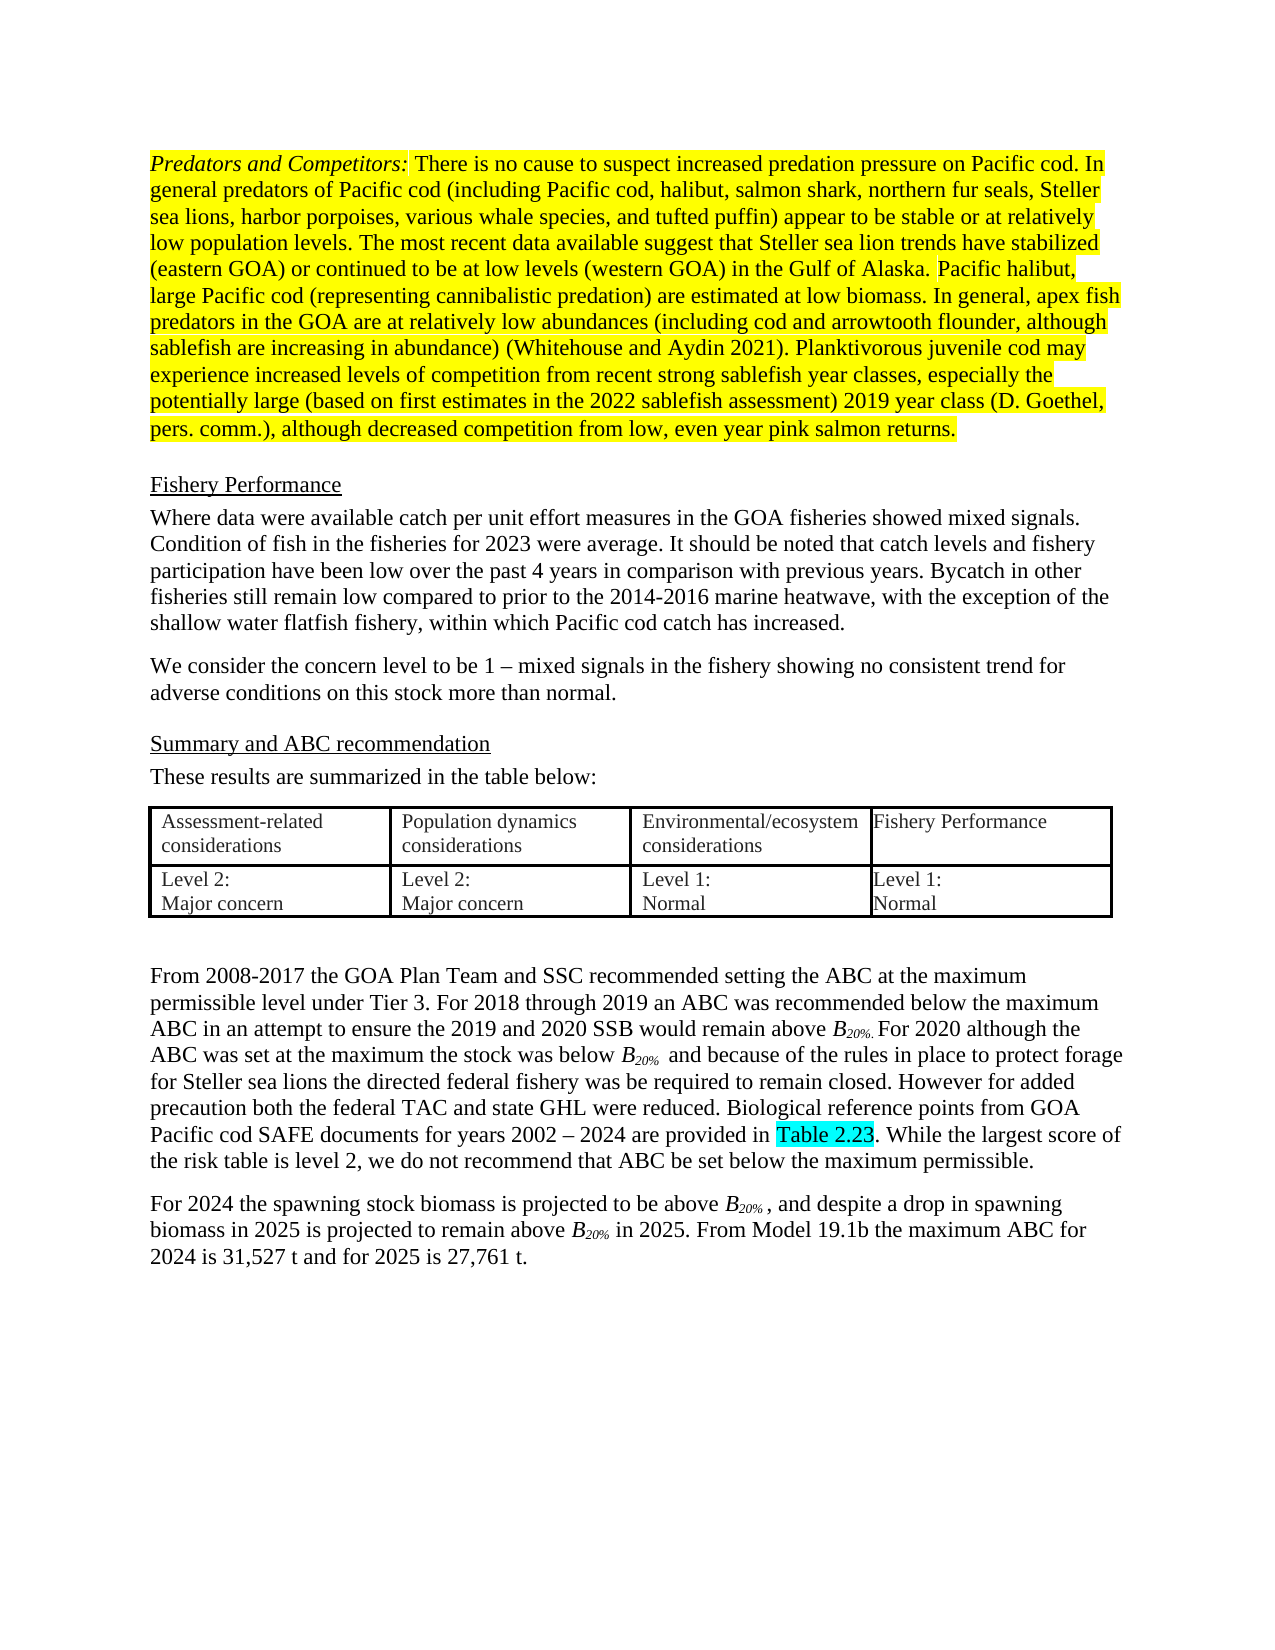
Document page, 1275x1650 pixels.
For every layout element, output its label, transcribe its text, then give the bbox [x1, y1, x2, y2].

text For 2024 the spawning stock biomass is projected to be above B20% , and despite a drop in spawning biomass in 2025 is projected to remain above B20% in 2025. From Model 19.1b the maximum ABC for 2024 is 31,527 t and for 2025 is 27,761 t. [150, 1190, 1125, 1269]
subtitle Summary and ABC recommendation [150, 730, 1125, 757]
subtitle Fishery Performance [150, 471, 1125, 498]
table_header Assessment-related considerations [152, 809, 389, 864]
table_cell Level 1: Normal [873, 867, 1110, 915]
table_cell Level 2: Major concern [152, 867, 389, 915]
table_cell Level 2: Major concern [392, 867, 629, 915]
text From 2008-2017 the GOA Plan Team and SSC recommended setting the ABC at the maximum permissible level under Tier 3. For 2018 through 2019 an ABC was recommended below the maximum ABC in an attempt to ensure the 2019 and 2020 SSB would remain above B20%. For 2020 although the ABC was set at the maximum the stock was below B20% and because of the rules in place to protect forage for Steller sea lions the directed federal fishery was be required to remain closed. However for added precaution both the federal TAC and state GHL were reduced. Biological reference points from GOA Pacific cod SAFE documents for years 2002 – 2024 are provided in Table 2.23. While the largest score of the risk table is level 2, we do not recommend that ABC be set below the maximum permissible. [150, 962, 1125, 1173]
text We consider the concern level to be 1 – mixed signals in the fishery showing no consistent trend for adverse conditions on this stock more than normal. [150, 652, 1125, 705]
table_header Environmental/ecosystem considerations [632, 809, 870, 864]
text Where data were available catch per unit effort measures in the GOA fisheries showed mixed signals. Condition of fish in the fisheries for 2023 were average. It should be noted that catch levels and fishery participation have been low over the past 4 years in comparison with previous years. Bycatch in other fisheries still remain low compared to prior to the 2014-2016 marine heatwave, with the exception of the shallow water flatfish fishery, within which Pacific cod catch has increased. [150, 504, 1125, 636]
table_header Population dynamics considerations [392, 809, 629, 864]
text Predators and Competitors: There is no cause to suspect increased predation pressure on Pacific cod. In general predators of Pacific cod (including Pacific cod, halibut, salmon shark, northern fur seals, Steller sea lions, harbor porpoises, various whale species, and tufted puffin) appear to be stable or at relatively low population levels. The most recent data available suggest that Steller sea lion trends have stabilized (eastern GOA) or continued to be at low levels (western GOA) in the Gulf of Alaska. Pacific halibut, large Pacific cod (representing cannibalistic predation) are estimated at low biomass. In general, apex fish predators in the GOA are at relatively low abundances (including cod and arrowtooth flounder, although sablefish are increasing in abundance) (Whitehouse and Aydin 2021). Planktivorous juvenile cod may experience increased levels of competition from recent strong sablefish year classes, especially the potentially large (based on first estimates in the 2022 sablefish assessment) 2019 year class (D. Goethel, pers. comm.), although decreased competition from low, even year pink salmon returns. [150, 150, 1125, 442]
table_cell Level 1: Normal [632, 867, 870, 915]
table_header Fishery Performance [873, 809, 1110, 864]
text These results are summarized in the table below: [150, 763, 1125, 789]
